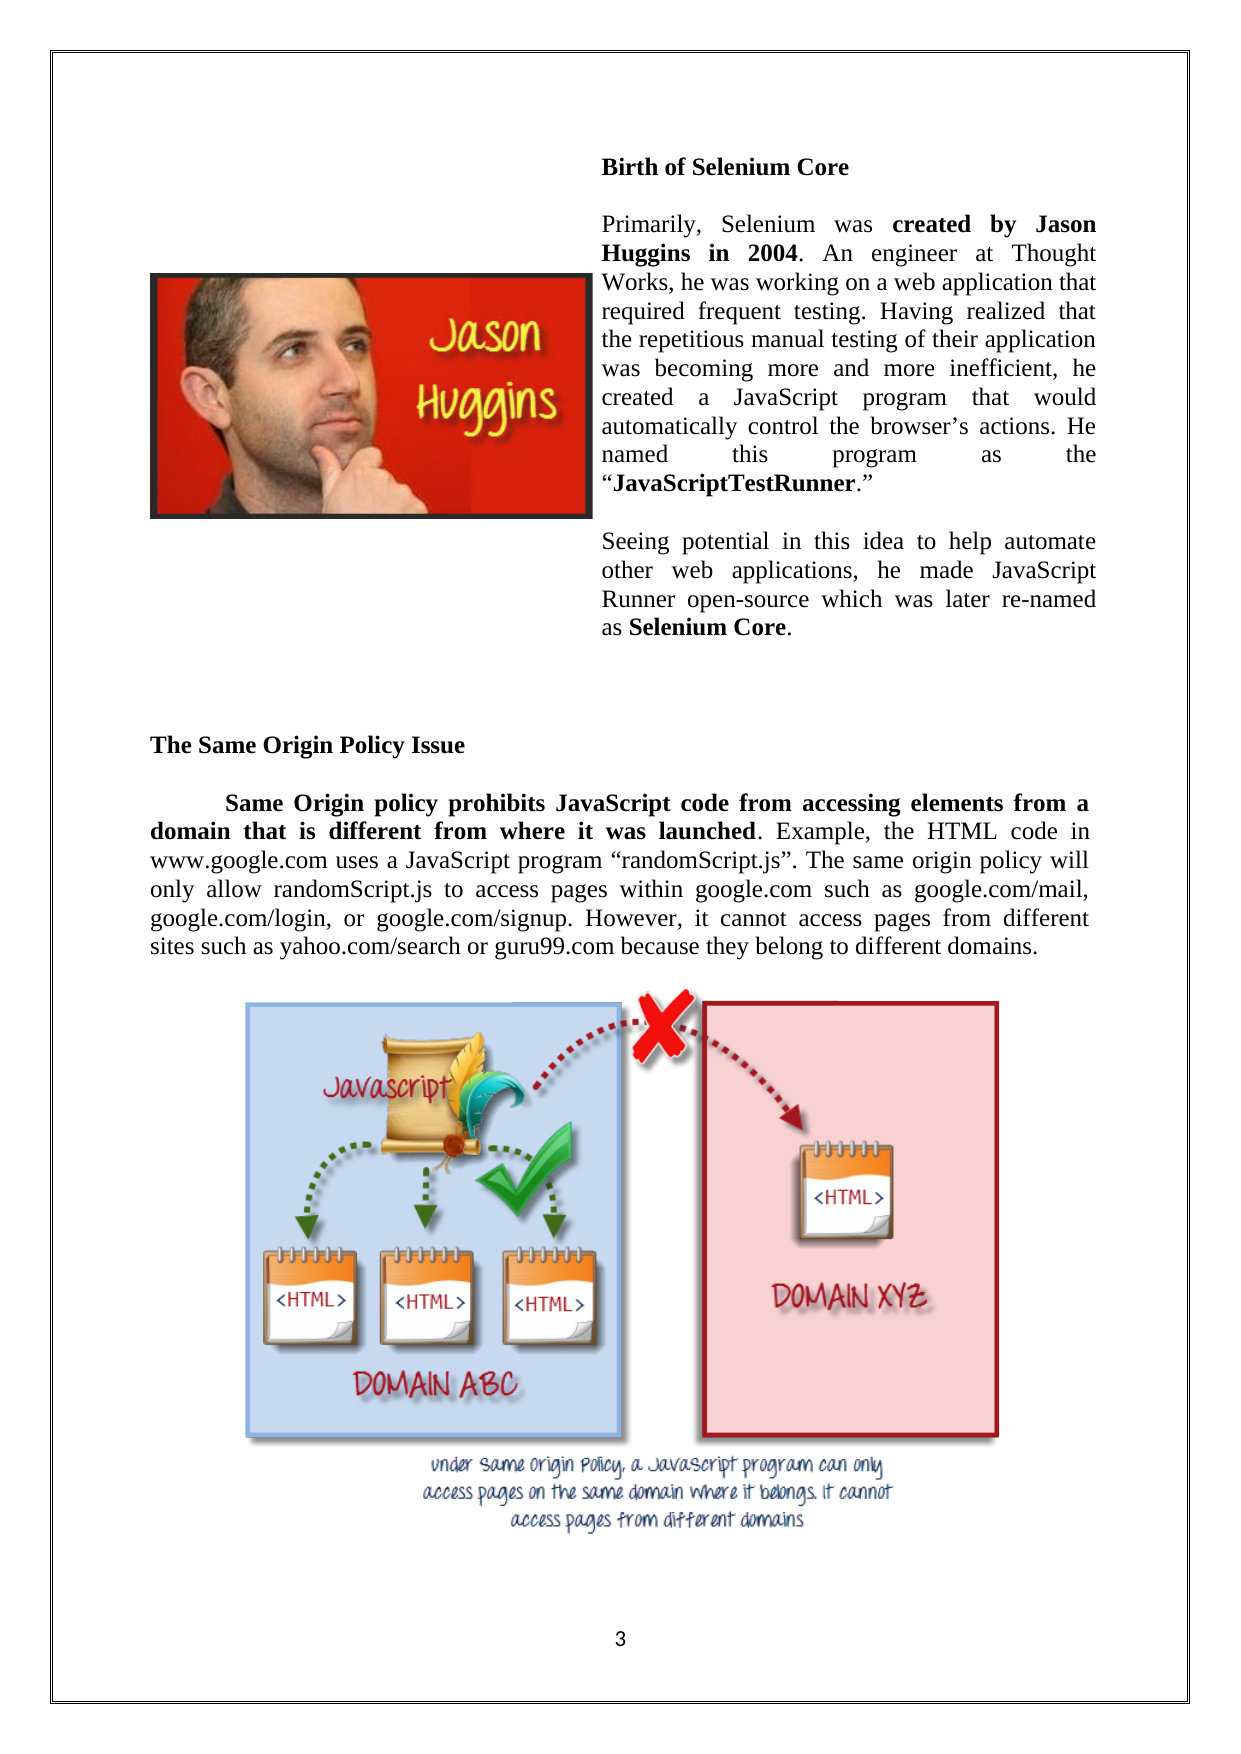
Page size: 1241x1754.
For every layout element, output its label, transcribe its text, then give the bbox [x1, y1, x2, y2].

text Same Origin policy prohibits JavaScript code from accessing elements from a domain that is different from where it was launched. Example, the HTML code in www.google.com uses a JavaScript program “randomScript.js”. The same origin policy will only allow randomScript.js to access pages within google.com such as google.com/mail, google.com/login, or google.com/signup. However, it cannot access pages from different sites such as yahoo.com/search or guru99.com because they belong to different domains. [150, 788, 1090, 960]
picture [150, 273, 593, 519]
table_header [149, 150, 600, 643]
picture [238, 989, 1003, 1541]
text The Same Origin Policy Issue [150, 730, 1090, 758]
table_header Birth of Selenium Core Primarily, Selenium was created by Jason Huggins in 2004. An engineer at Thought Works, he was working on a web application that required frequent testing. Having realized that the repetitious manual testing of their application was becoming more and more inefficient, he created a JavaScript program that would automatically control the browser’s actions. He named this program as the “JavaScriptTestRunner.” Seeing potential in this idea to help automate other web applications, he made JavaScript Runner open-source which was later re-named as Selenium Core. [600, 150, 1098, 643]
